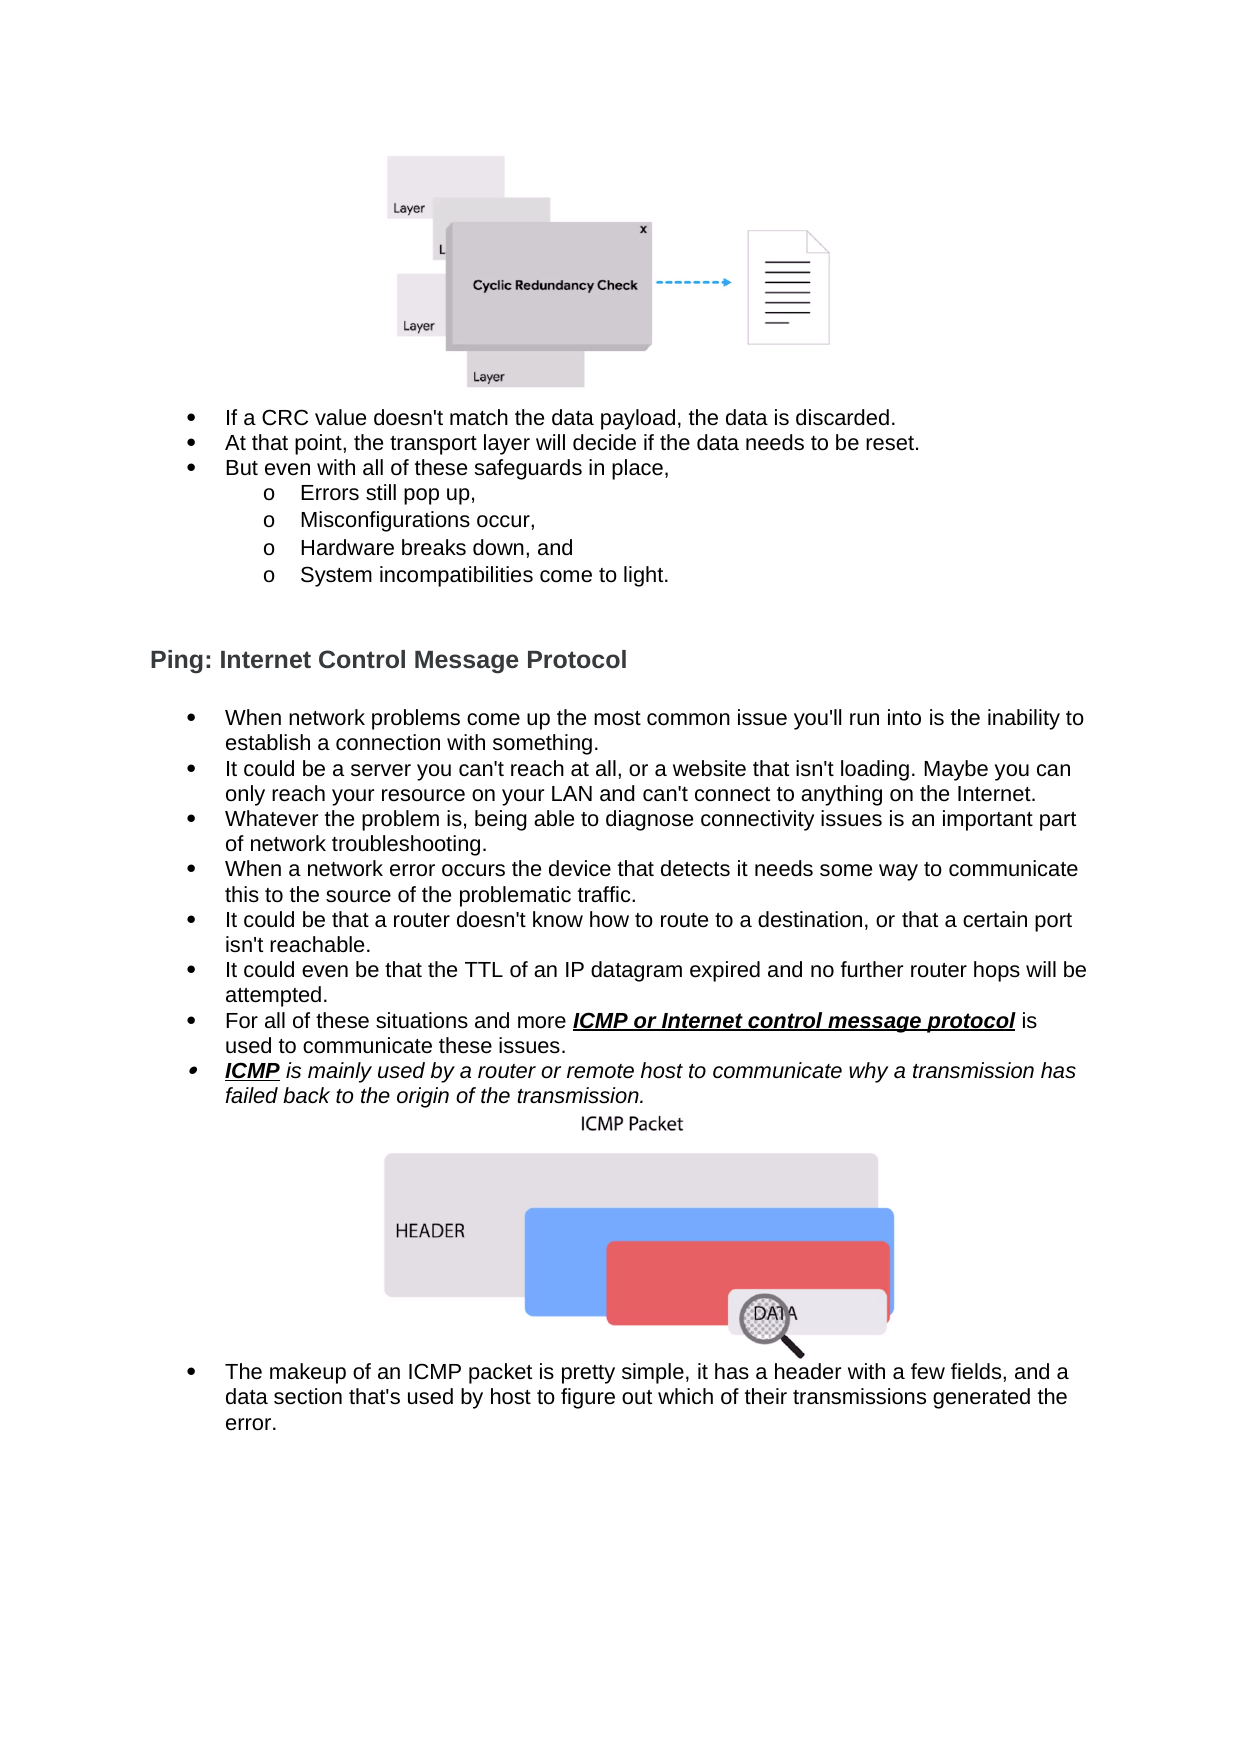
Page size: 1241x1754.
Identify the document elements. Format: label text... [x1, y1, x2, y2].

picture [375, 1108, 898, 1359]
list Whatever the problem is, being able to diagnose connectivity issues is an important part of network troubleshooting. [187, 806, 1090, 856]
list The makeup of an ICMP packet is pretty simple, it has a header with a few fields, and a data section that's used by host to figure out which of their transmissions generated the error. [187, 1359, 1090, 1434]
list It could be that a router doesn't know how to route to a destination, or that a certain port isn't reachable. [187, 907, 1090, 957]
list System incompatibilities come to light. [262, 562, 1090, 589]
picture [375, 150, 840, 405]
list When network problems come up the most common issue you'll run into is the inability to establish a connection with something. [187, 705, 1090, 756]
list For all of these situations and more ICMP or Internet control message protocol is used to communicate these issues. [187, 1008, 1090, 1058]
list It could even be that the TTL of an IP datagram expired and no further router hops will be attempted. [187, 957, 1090, 1008]
list Misconfigurations occur, [262, 507, 1090, 534]
list If a CRC value doesn't match the data payload, the data is discarded. [187, 405, 1090, 430]
list At that point, the transport layer will decide if the data needs to be reset. [187, 430, 1090, 455]
list But even with all of these safeguards in place, [187, 455, 1090, 480]
list Errors still pop up, [262, 480, 1090, 507]
list ICMP is mainly used by a router or remote host to communicate why a transmission has failed back to the origin of the transmission. [187, 1058, 1090, 1108]
list Hardware breaks down, and [262, 534, 1090, 562]
subtitle Ping: Internet Control Message Protocol [150, 645, 1090, 674]
list It could be a server you can't reach at all, or a website that isn't loading. Maybe you can only reach your resource on your LAN and can't connect to anything on the Internet. [187, 756, 1090, 806]
list When a network error occurs the device that detects it needs some way to communicate this to the source of the problematic traffic. [187, 856, 1090, 907]
